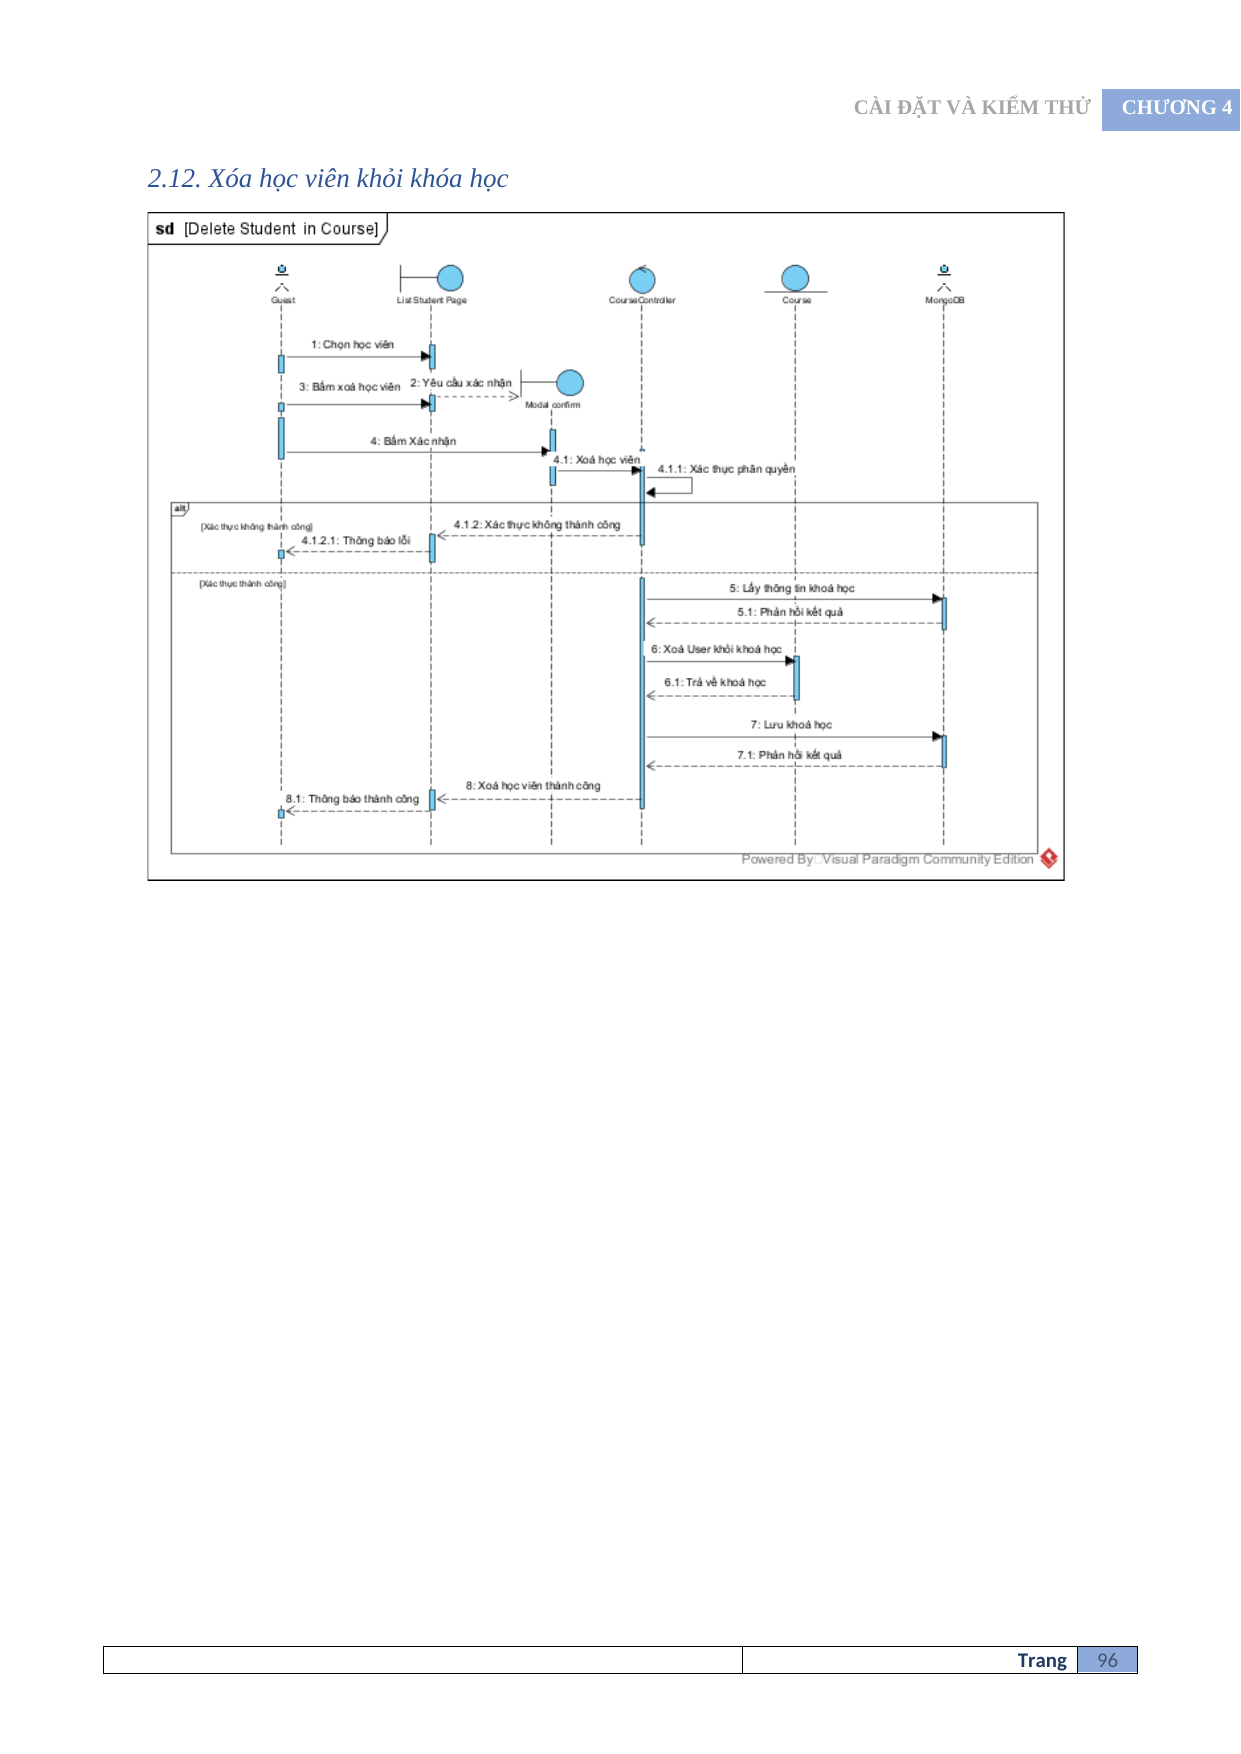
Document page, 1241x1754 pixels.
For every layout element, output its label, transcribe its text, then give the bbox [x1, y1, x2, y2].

subtitle 2.12. Xóa học viên khỏi khóa học [148, 163, 1122, 194]
picture [147, 212, 1065, 881]
